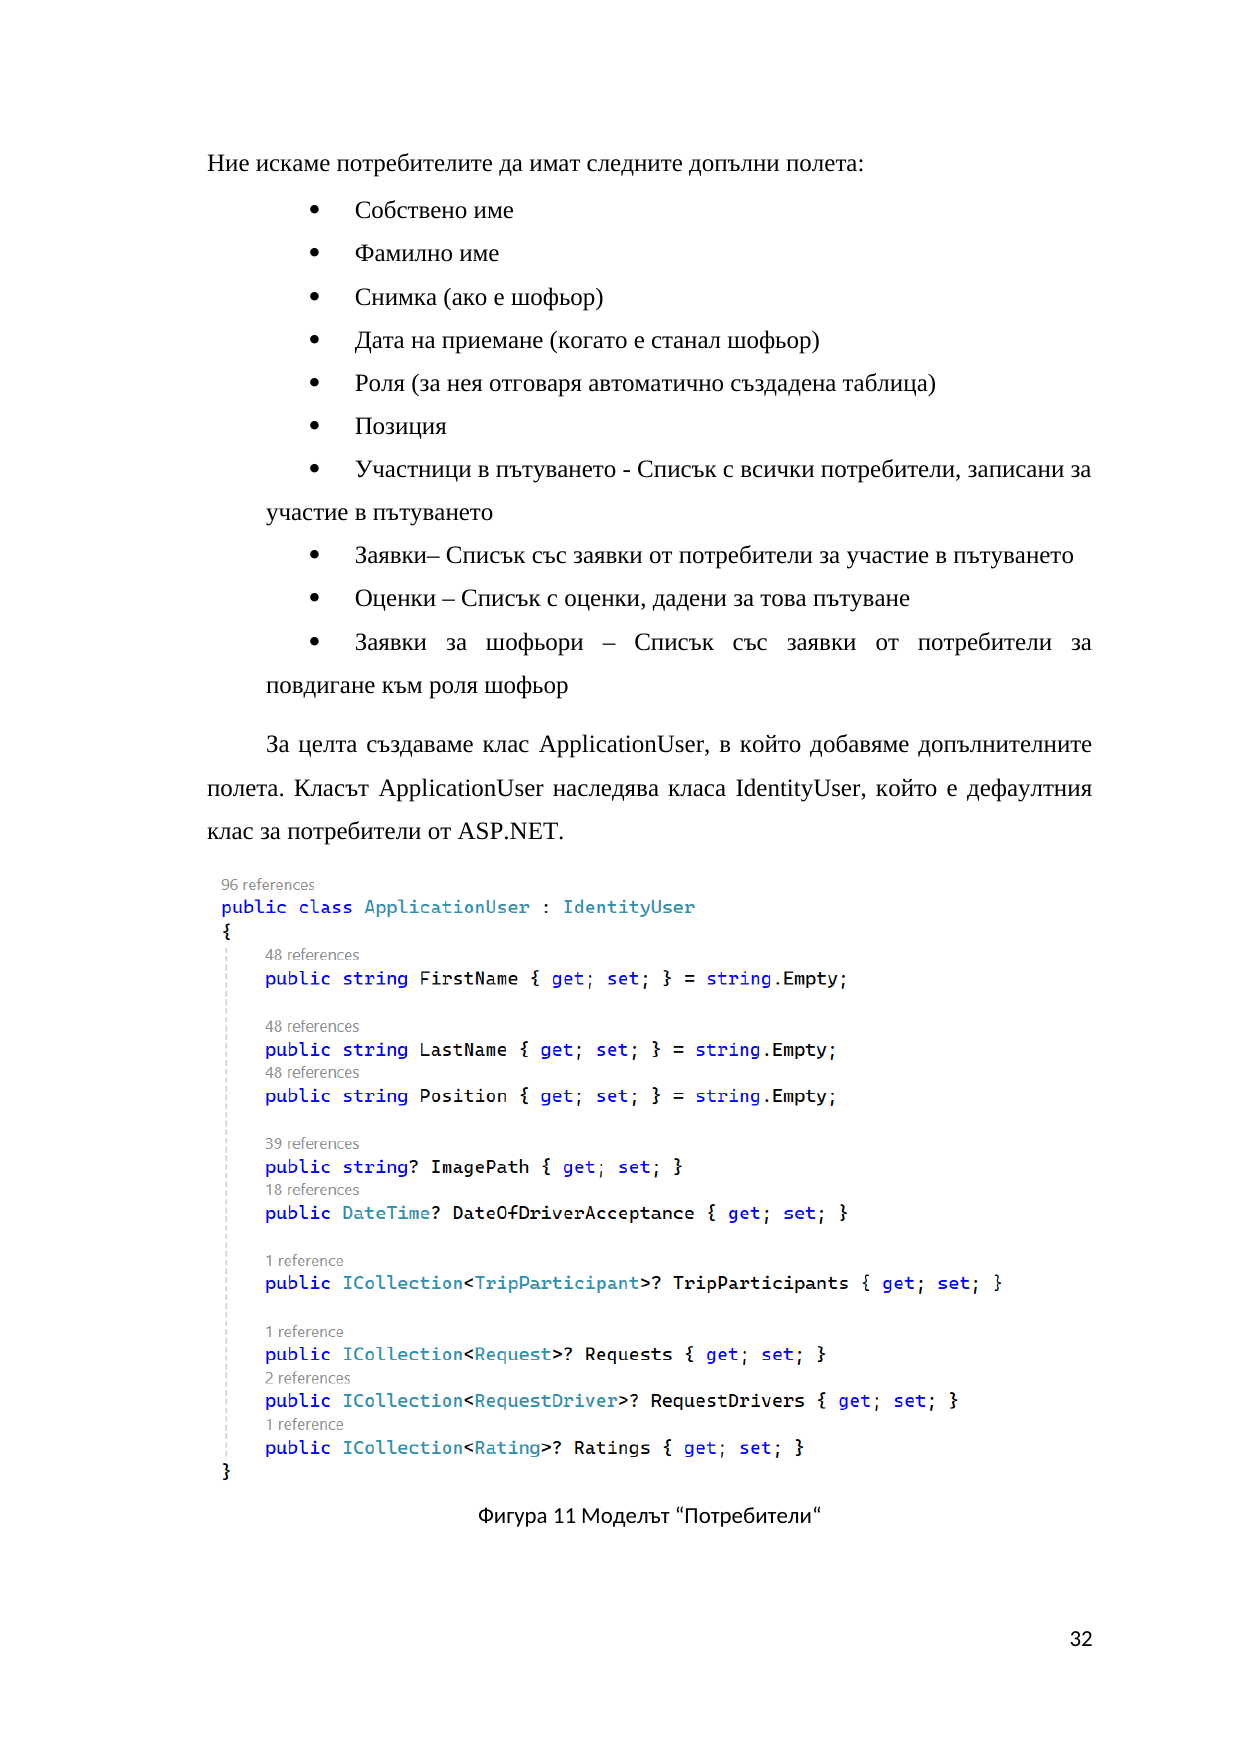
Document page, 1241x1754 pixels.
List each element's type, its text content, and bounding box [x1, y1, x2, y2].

list Снимка (ако е шофьор) [266, 282, 1092, 310]
list Фамилно име [266, 238, 1092, 267]
list Собствено име [266, 195, 1092, 224]
list Оценки – Списък с оценки, дадени за това пътуване [266, 583, 1092, 612]
list Заявки– Списък със заявки от потребители за участие в пътуването [266, 540, 1092, 569]
list Участници в пътуването - Списък с всички потребители, записани за участие в пътуването [266, 454, 1092, 526]
list Роля (за нея отговаря автоматично създадена таблица) [266, 368, 1092, 397]
list Заявки за шофьори – Списък със заявки от потребители за повдигане към роля шофьор [266, 627, 1092, 698]
text За целта създаваме клас ApplicationUser, в който добавяме допълнителните полета. Класът ApplicationUser наследява класа IdentityUser, който е дефаултния клас за потребители от ASP.NET. [207, 729, 1092, 844]
list Дата на приемане (когато е станал шофьор) [266, 325, 1092, 353]
picture [206, 875, 1093, 1493]
list Позиция [266, 411, 1092, 440]
text Ние искаме потребителите да имат следните допълни полета: [207, 148, 1092, 176]
